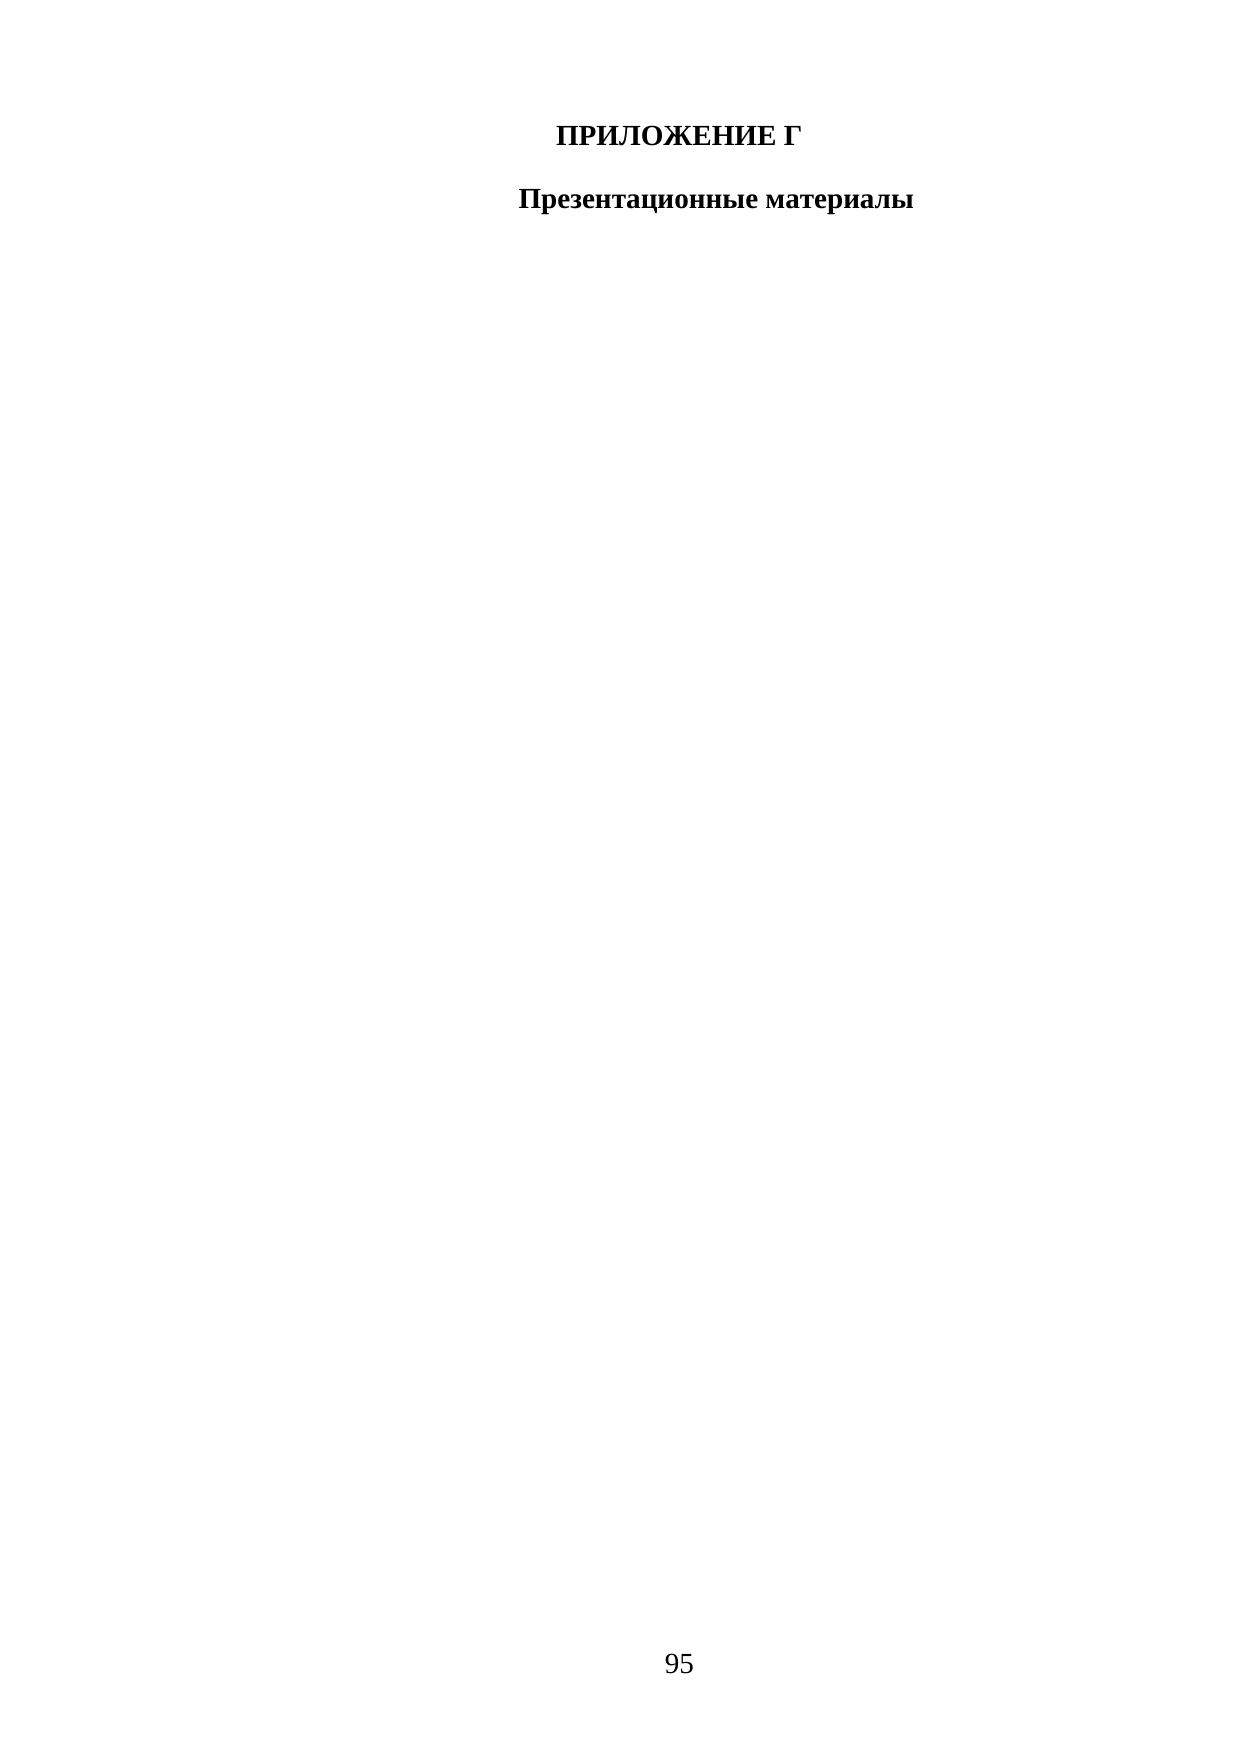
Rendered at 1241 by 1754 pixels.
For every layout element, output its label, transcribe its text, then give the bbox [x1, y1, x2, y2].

text Презентационные материалы [177, 181, 1181, 214]
text ПРИЛОЖЕНИЕ Г [177, 118, 1181, 152]
